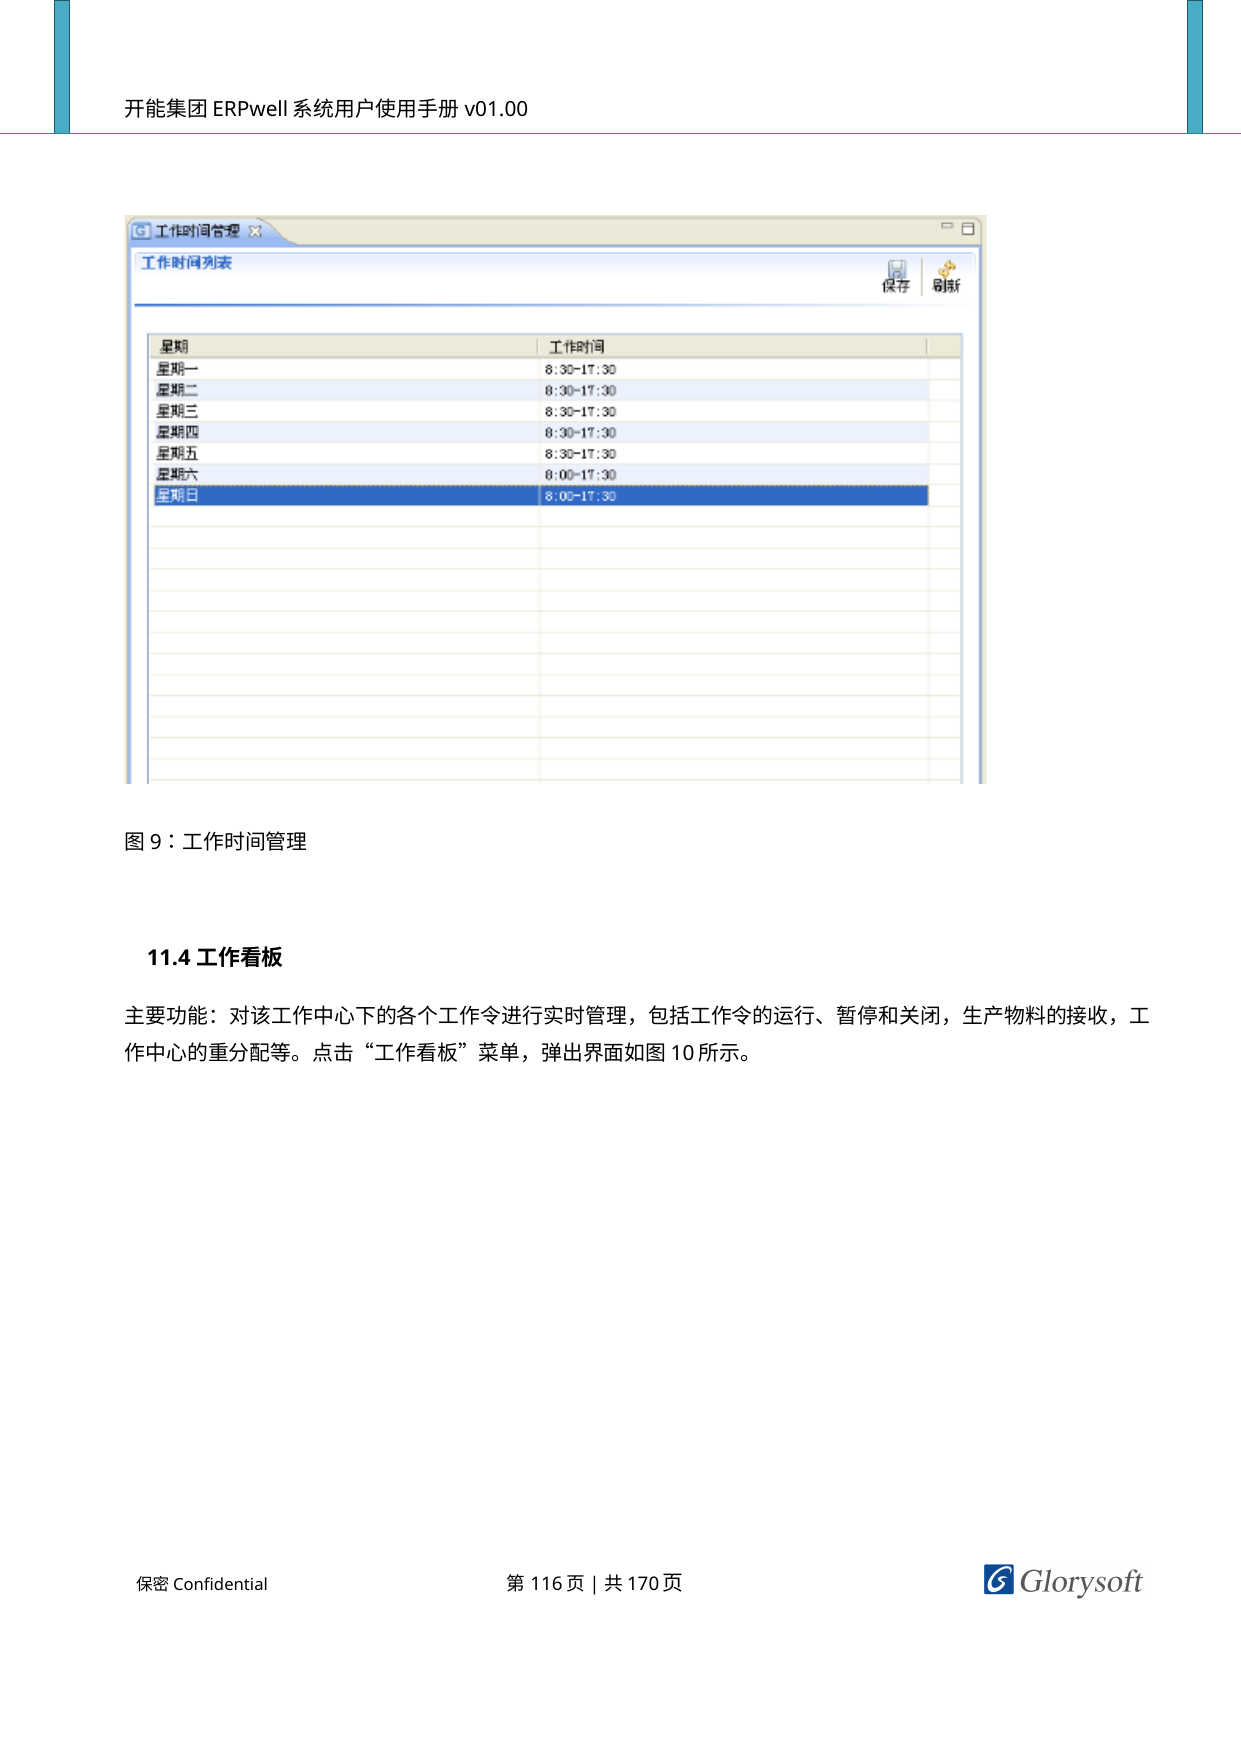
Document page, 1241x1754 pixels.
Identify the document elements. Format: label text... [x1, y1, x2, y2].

picture [981, 1562, 1146, 1600]
text 工作看板 [124, 940, 1150, 973]
text 图9：工作时间管理 [124, 825, 1150, 858]
text 主要功能：对该工作中心下的各个工作令进行实时管理，包括工作令的运行、暂停和关闭，生产物料的接收，工作中心的重分配等。点击“工作看板”菜单，弹出界面如图10所示。 [124, 998, 1150, 1068]
picture [124, 215, 987, 784]
